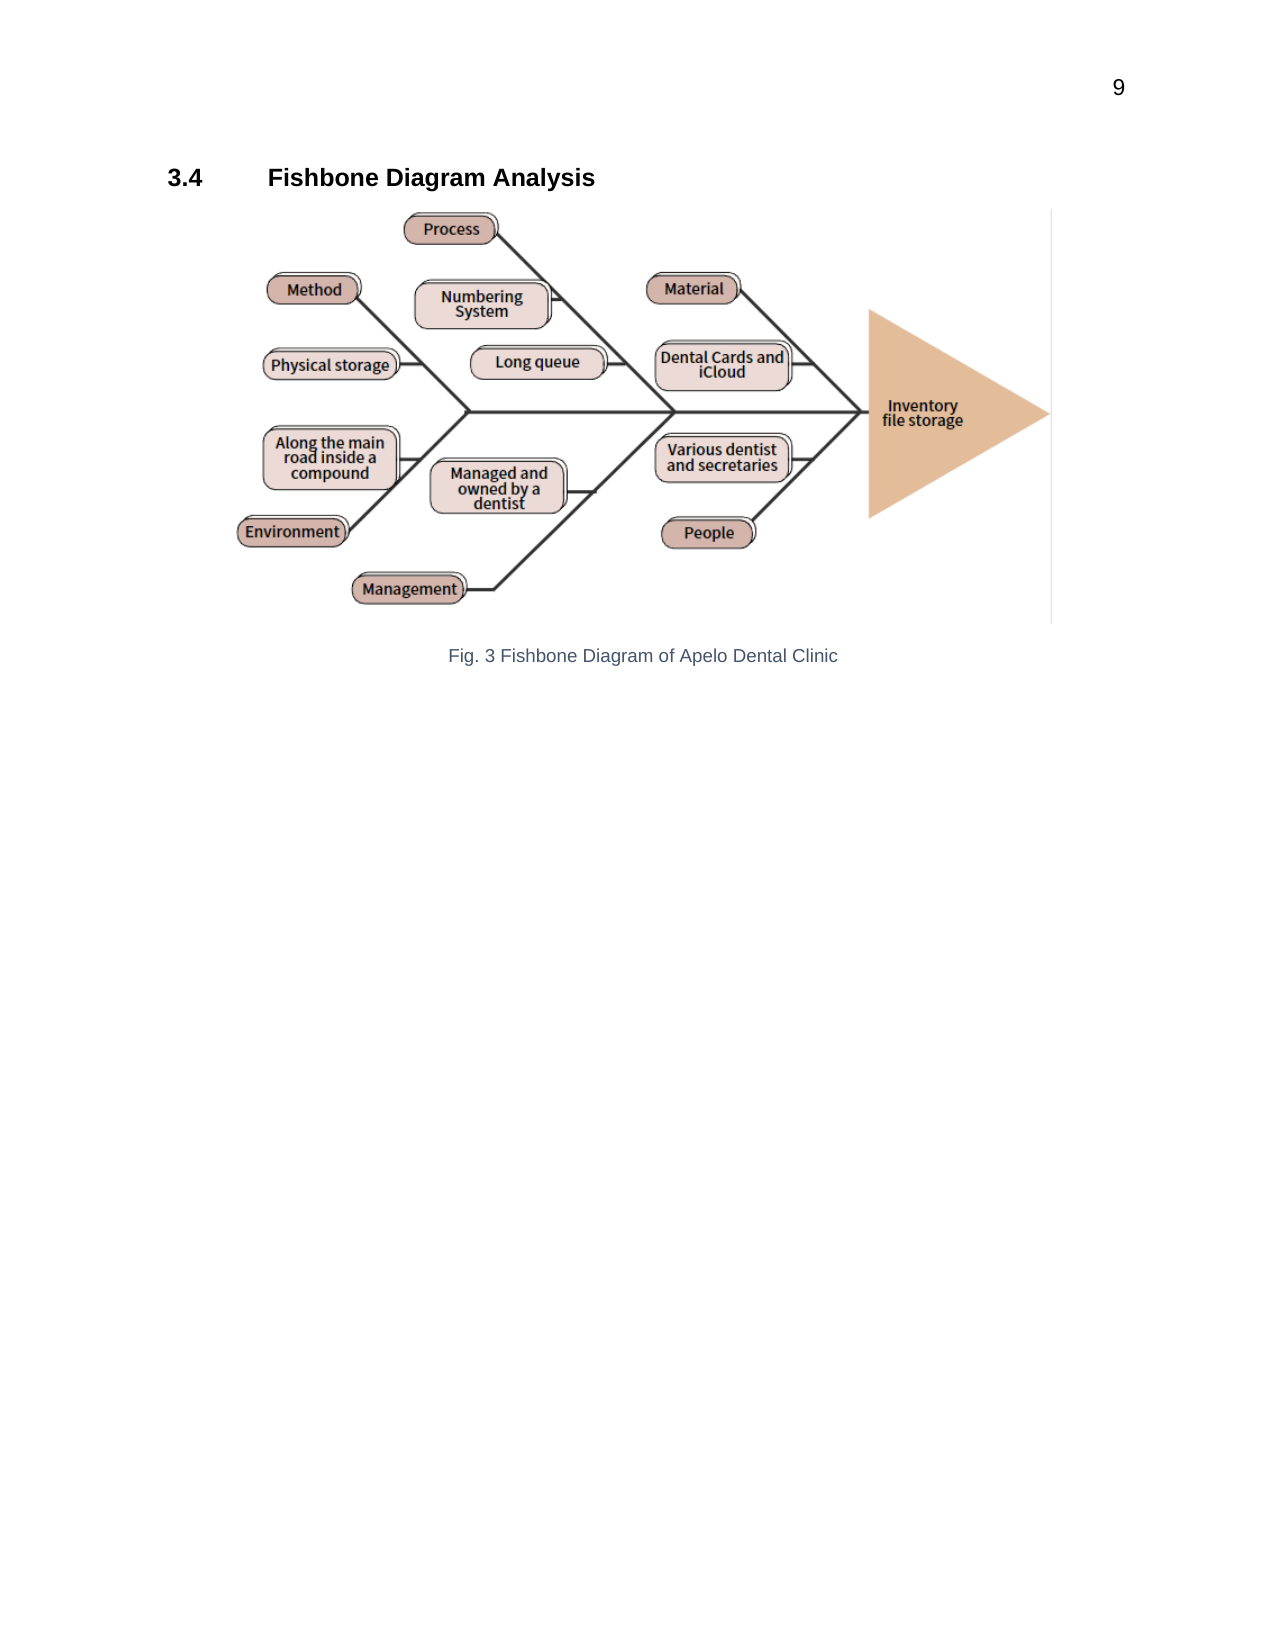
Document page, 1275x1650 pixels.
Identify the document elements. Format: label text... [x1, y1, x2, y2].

text Fishbone Diagram Analysis [202, 162, 1125, 191]
picture [233, 209, 1053, 624]
